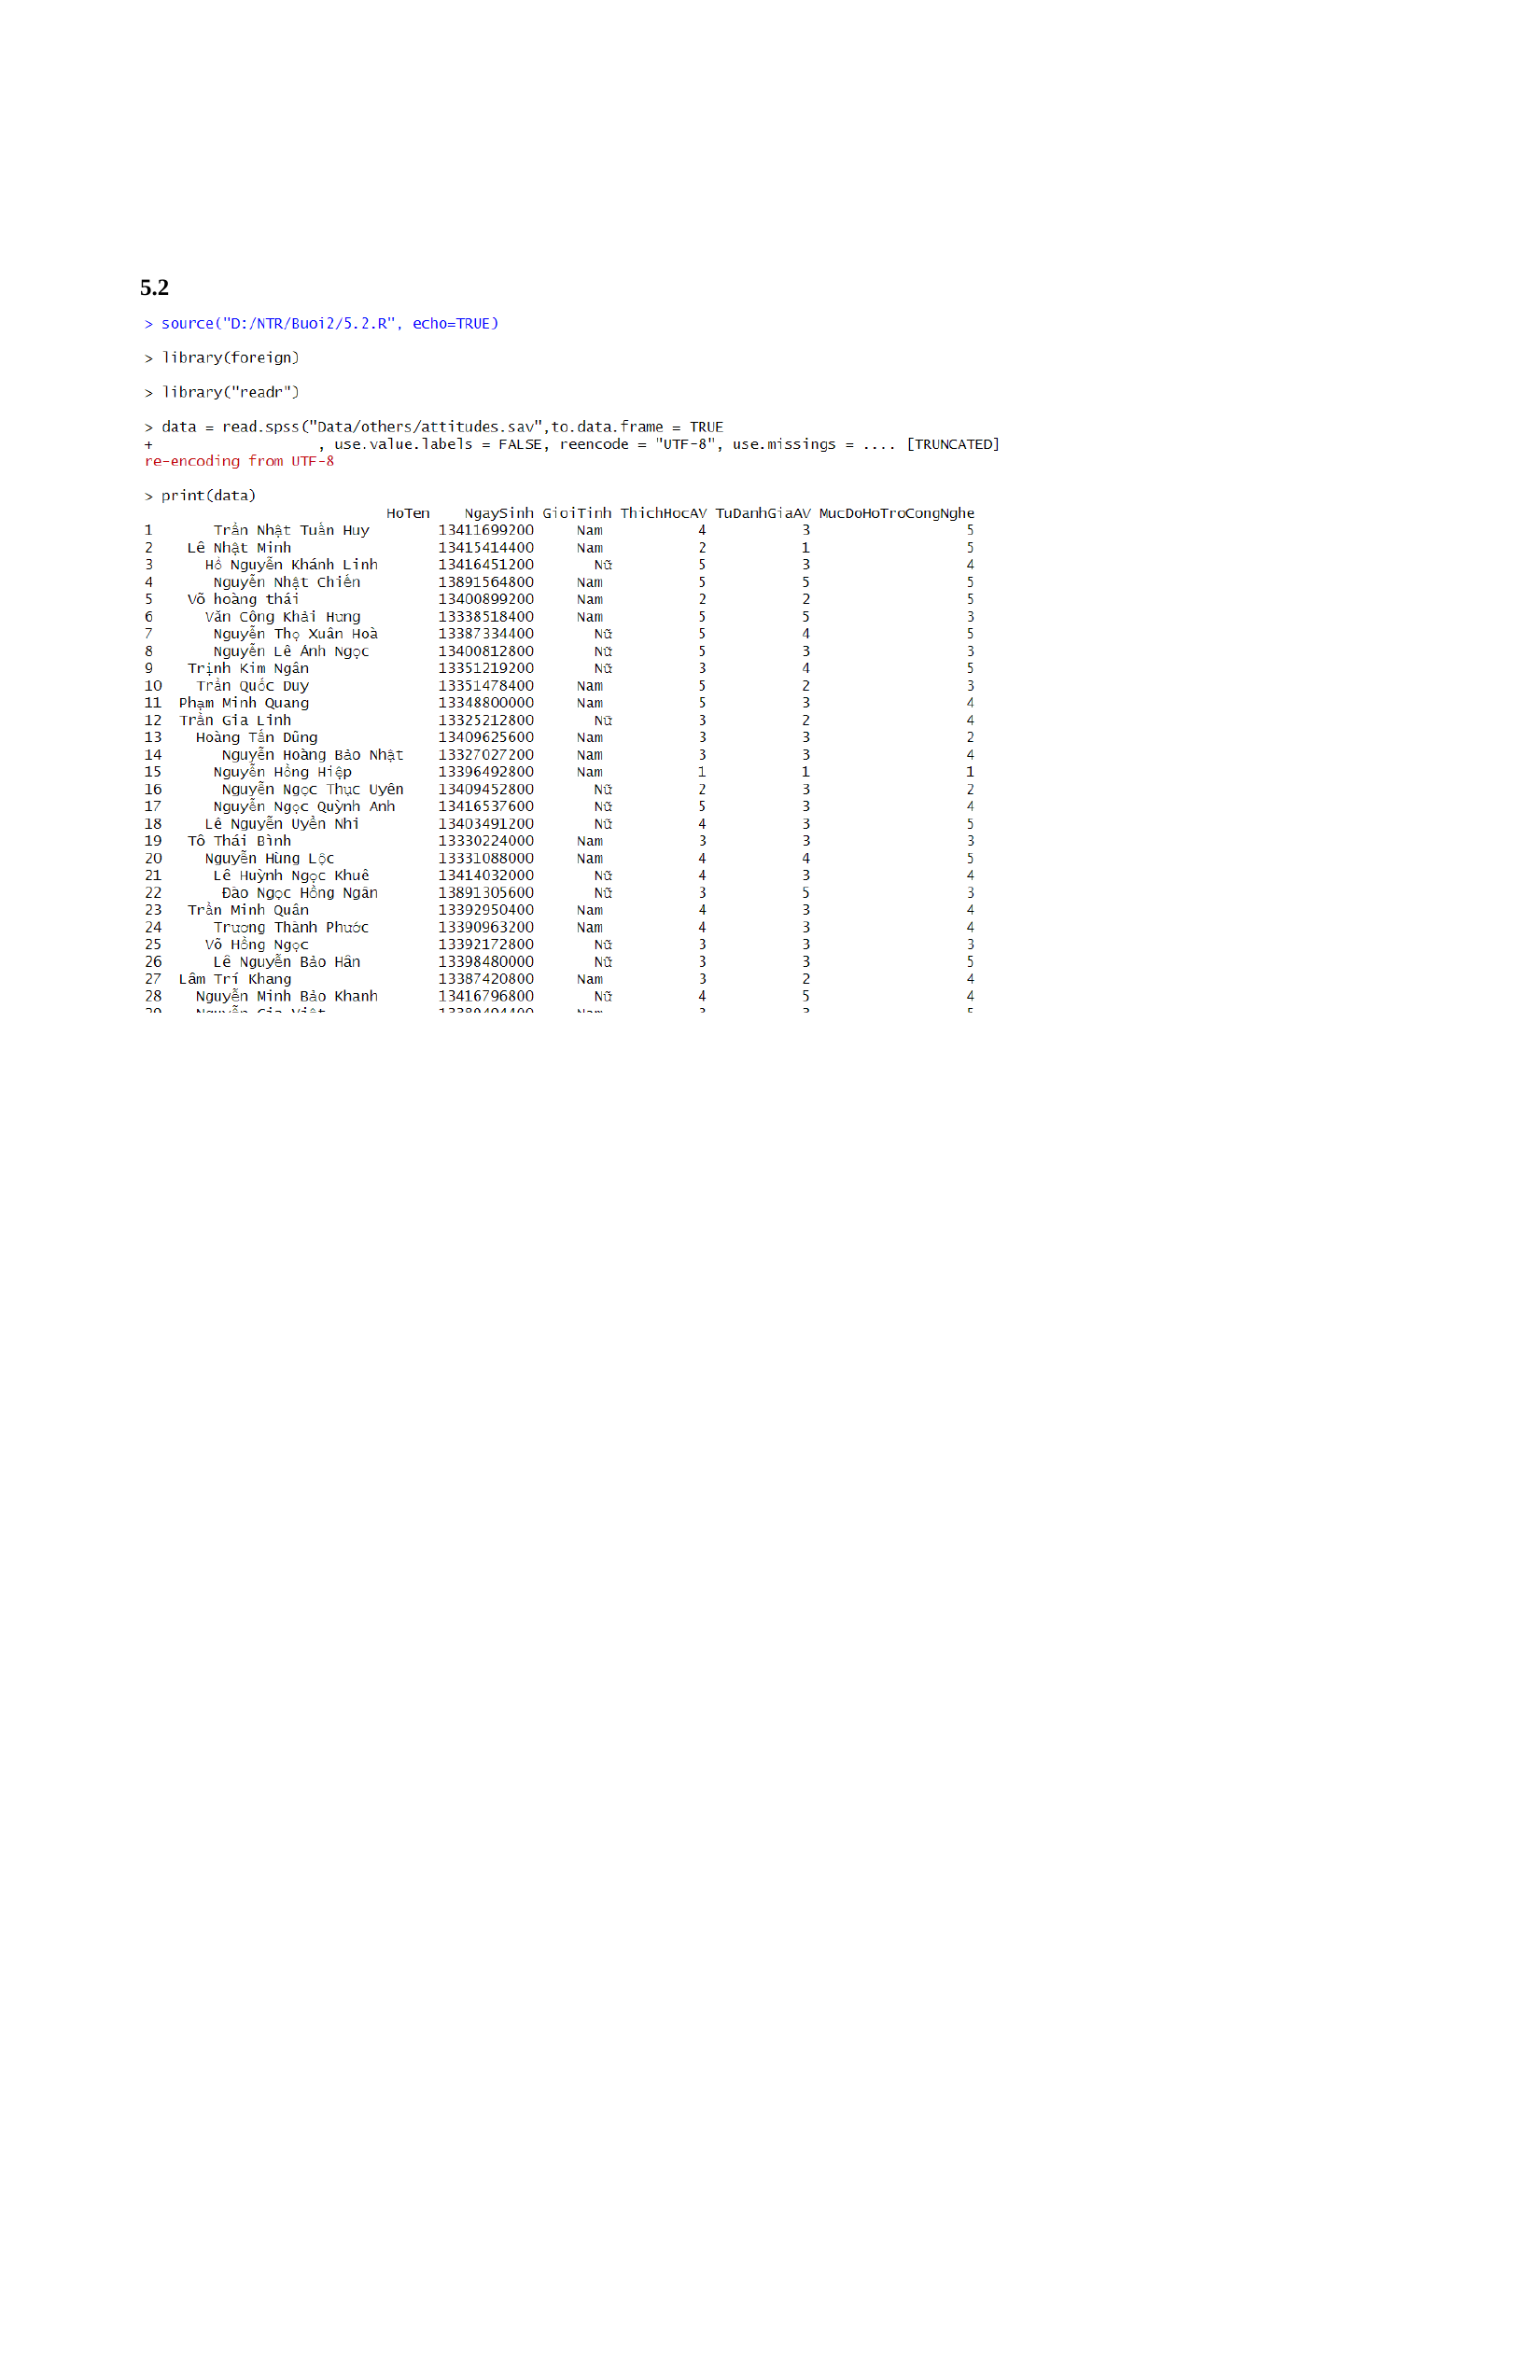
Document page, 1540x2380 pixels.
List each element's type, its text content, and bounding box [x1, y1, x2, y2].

picture [140, 317, 1050, 1013]
text 5.2 [140, 273, 1400, 301]
